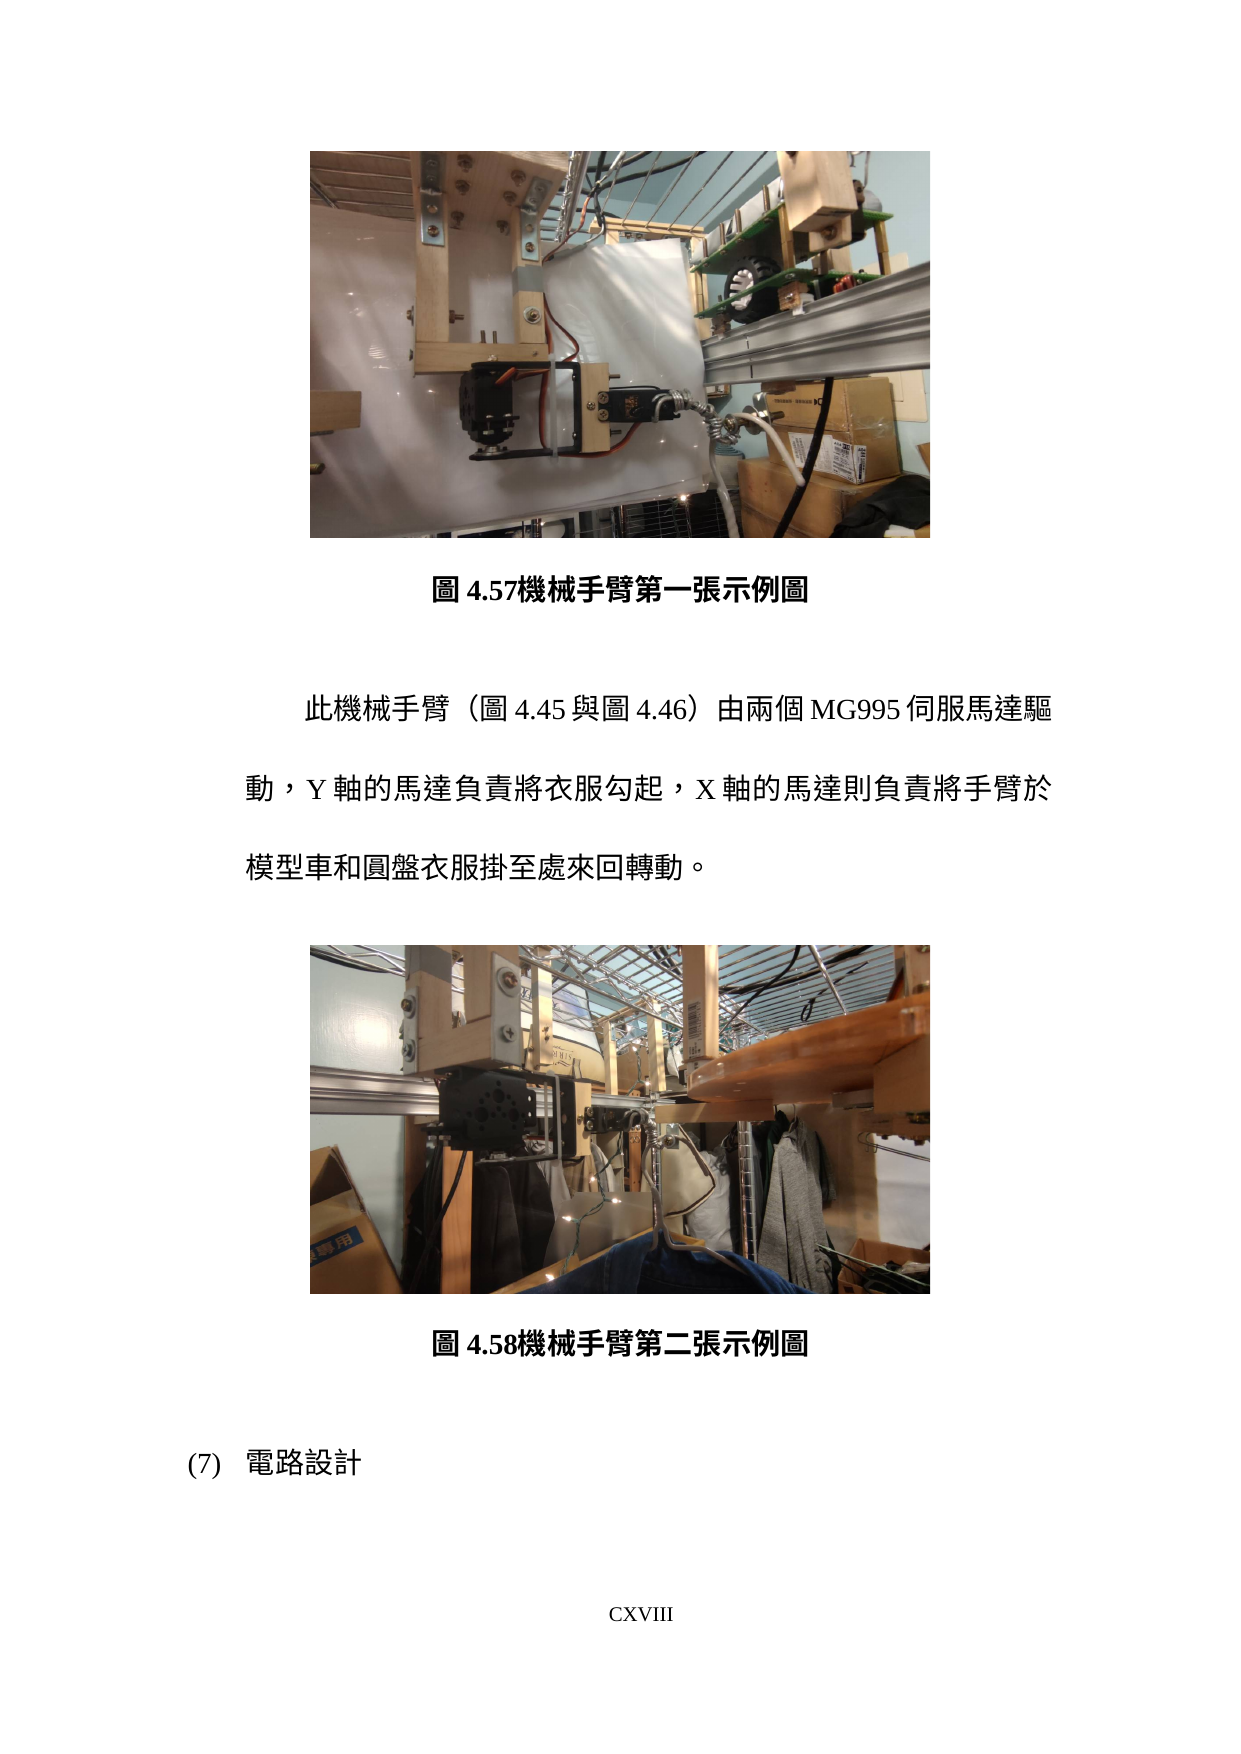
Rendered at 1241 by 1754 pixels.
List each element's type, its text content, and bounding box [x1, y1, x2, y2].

picture [310, 945, 931, 1294]
list 此機械手臂（圖4.45與圖4.46）由兩個MG995伺服馬達驅動，Y軸的馬達負責將衣服勾起，X軸的馬達則負責將手臂於模型車和圓盤衣服掛至處來回轉動。 [246, 667, 1053, 906]
list 電路設計 [187, 1421, 1053, 1501]
picture [310, 151, 931, 538]
